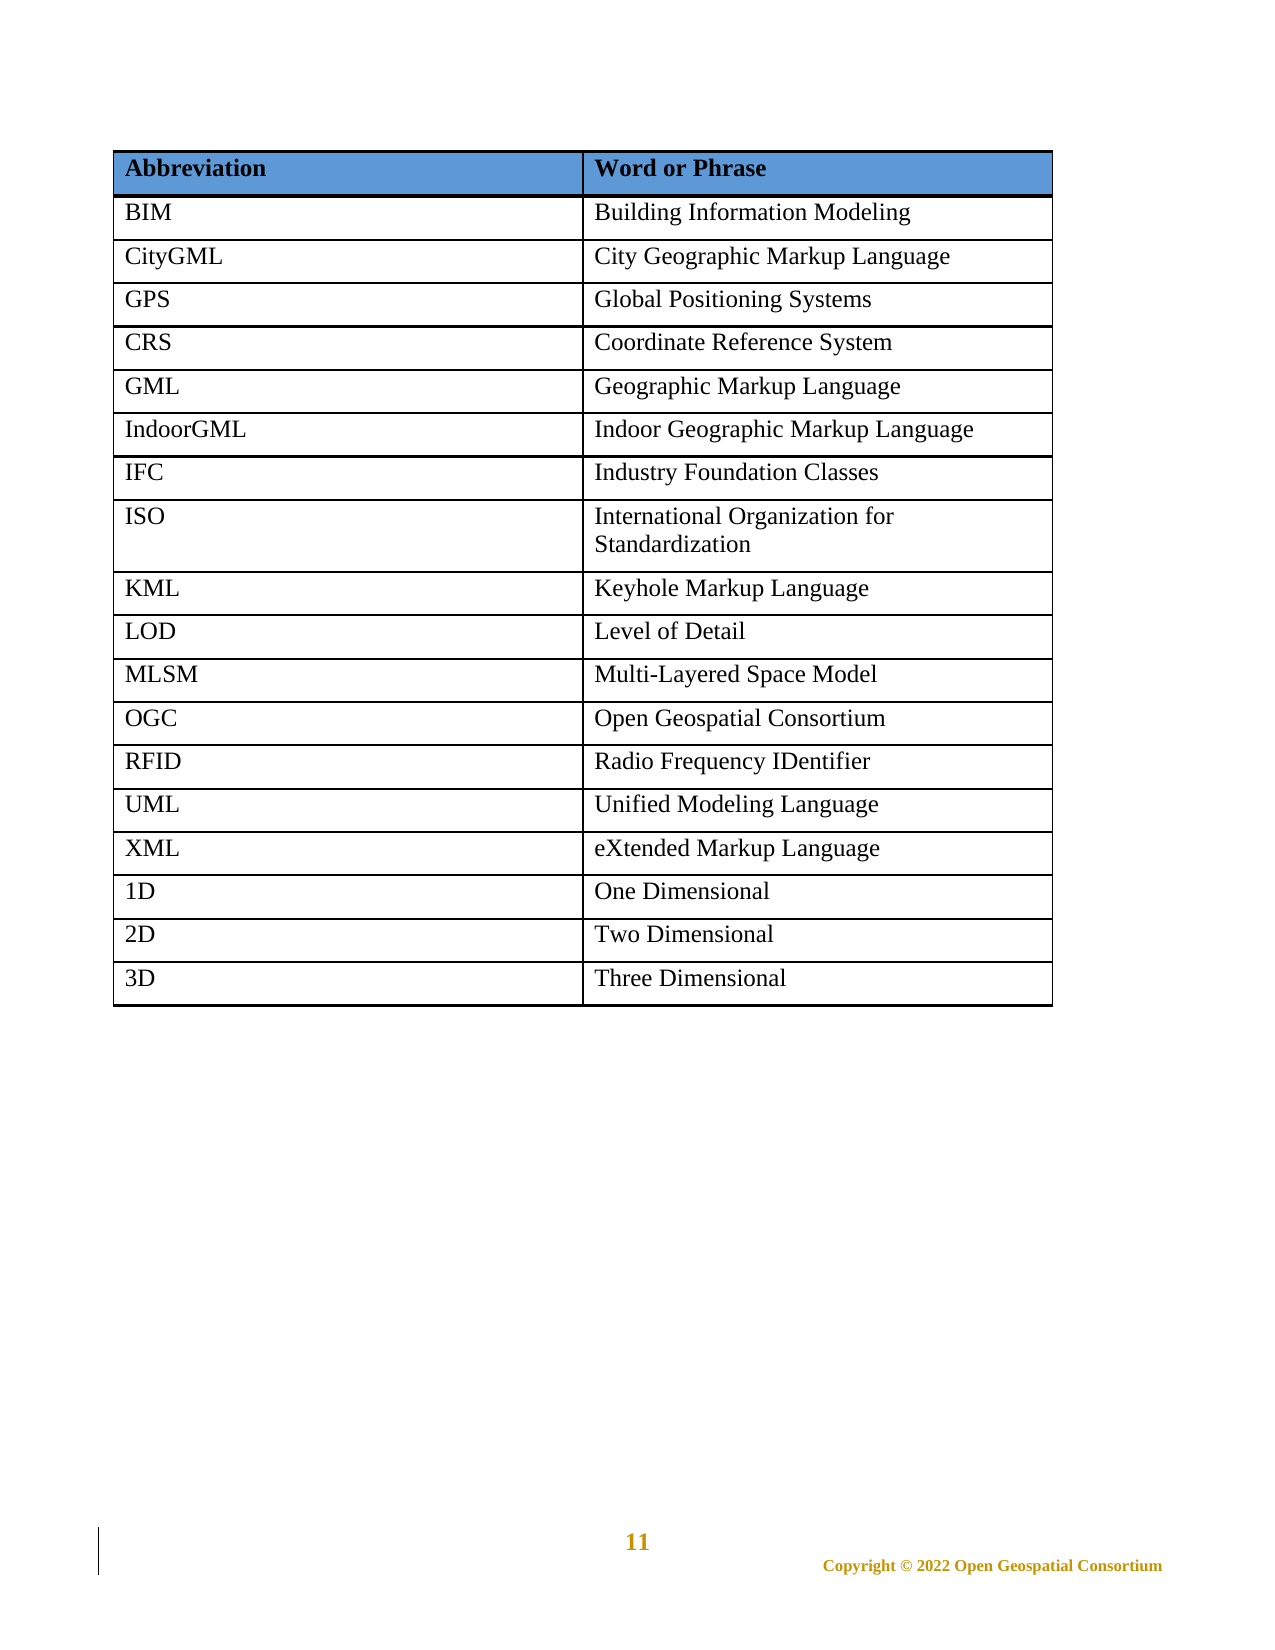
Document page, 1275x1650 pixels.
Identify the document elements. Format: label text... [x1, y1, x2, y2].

table_cell CRS [114, 328, 582, 369]
table_cell Unified Modeling Language [584, 790, 1052, 831]
table_header Word or Phrase [584, 153, 1052, 194]
table_cell BIM [114, 198, 582, 239]
table_cell Indoor Geographic Markup Language [584, 414, 1052, 455]
table_cell Multi-Layered Space Model [584, 660, 1052, 701]
table_cell City Geographic Markup Language [584, 241, 1052, 282]
table_cell International Organization for Standardization [584, 501, 1052, 571]
table_cell eXtended Markup Language [584, 833, 1052, 874]
table_cell LOD [114, 616, 582, 657]
table_cell Level of Detail [584, 616, 1052, 657]
table_cell ISO [114, 501, 582, 571]
table_cell IndoorGML [114, 414, 582, 455]
table_cell CityGML [114, 241, 582, 282]
table_cell IFC [114, 458, 582, 499]
table_cell OGC [114, 703, 582, 744]
table_cell Two Dimensional [584, 920, 1052, 961]
table_cell GPS [114, 284, 582, 325]
table_cell Coordinate Reference System [584, 328, 1052, 369]
table_cell KML [114, 573, 582, 614]
table_cell XML [114, 833, 582, 874]
table_cell 1D [114, 876, 582, 917]
table_cell MLSM [114, 660, 582, 701]
table_cell Industry Foundation Classes [584, 458, 1052, 499]
table_cell GML [114, 371, 582, 412]
table_cell Global Positioning Systems [584, 284, 1052, 325]
table_cell 2D [114, 920, 582, 961]
table_cell Geographic Markup Language [584, 371, 1052, 412]
table_cell Three Dimensional [584, 963, 1052, 1004]
table_cell One Dimensional [584, 876, 1052, 917]
table_cell Open Geospatial Consortium [584, 703, 1052, 744]
table_cell 3D [114, 963, 582, 1004]
table_cell UML [114, 790, 582, 831]
table_cell Building Information Modeling [584, 198, 1052, 239]
table_cell RFID [114, 746, 582, 787]
table_cell Keyhole Markup Language [584, 573, 1052, 614]
table_cell Radio Frequency IDentifier [584, 746, 1052, 787]
table_header Abbreviation [114, 153, 582, 194]
